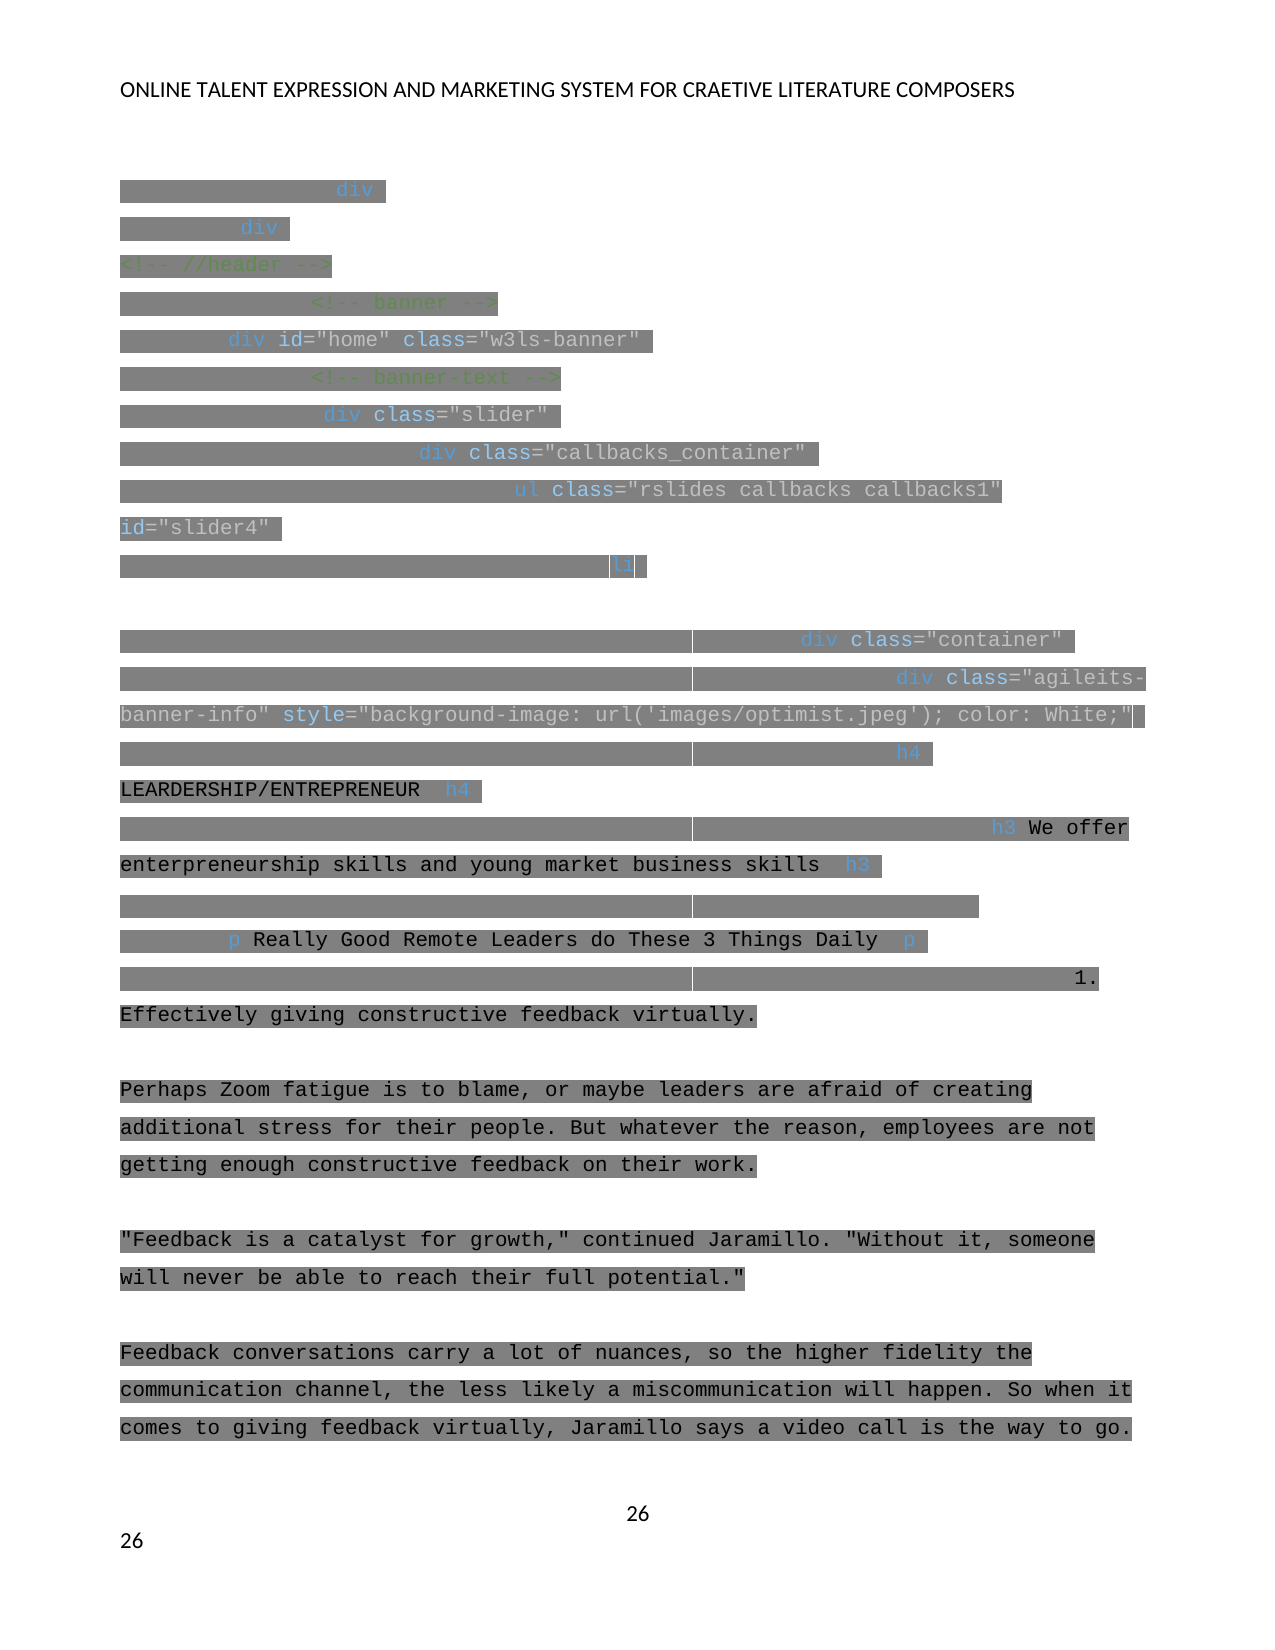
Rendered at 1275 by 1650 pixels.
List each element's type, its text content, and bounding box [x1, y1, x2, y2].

text <div class="slider"> [120, 398, 1155, 435]
text <p>Really Good Remote Leaders do These 3 Things Daily</p> [120, 885, 1155, 960]
text Perhaps Zoom fatigue is to blame, or maybe leaders are afraid of creating additional stress for their people. But whatever the reason, employees are not getting enough constructive feedback on their work. [120, 1073, 1155, 1185]
text <h3>We offer enterpreneurship skills and young market business skills</h3> [120, 810, 1155, 885]
text "Feedback is a catalyst for growth," continued Jaramillo. "Without it, someone will never be able to reach their full potential." [120, 1223, 1155, 1298]
text </div> [120, 173, 1155, 210]
text <ul class="rslides callbacks callbacks1" id="slider4"> [120, 473, 1155, 548]
text <!-- banner-text --> [120, 360, 1155, 398]
text <!-- banner --> [120, 285, 1155, 323]
text <li> [120, 548, 1155, 585]
text 1. Effectively giving constructive feedback virtually. [120, 960, 1155, 1035]
text <div class="agileits-banner-info" style="background-image: url('images/optimist.jpeg'); color: White;"> [120, 660, 1155, 735]
text <!-- //header --> [120, 248, 1155, 285]
text </div> [120, 210, 1155, 248]
text <h4> LEARDERSHIP/ENTREPRENEUR</h4> [120, 735, 1155, 810]
text Feedback conversations carry a lot of nuances, so the higher fidelity the communication channel, the less likely a miscommunication will happen. So when it comes to giving feedback virtually, Jaramillo says a video call is the way to go. [120, 1335, 1155, 1448]
text <div class="container"> [120, 623, 1155, 660]
text <div id="home" class="w3ls-banner"> [120, 323, 1155, 360]
text <div class="callbacks_container"> [120, 435, 1155, 473]
